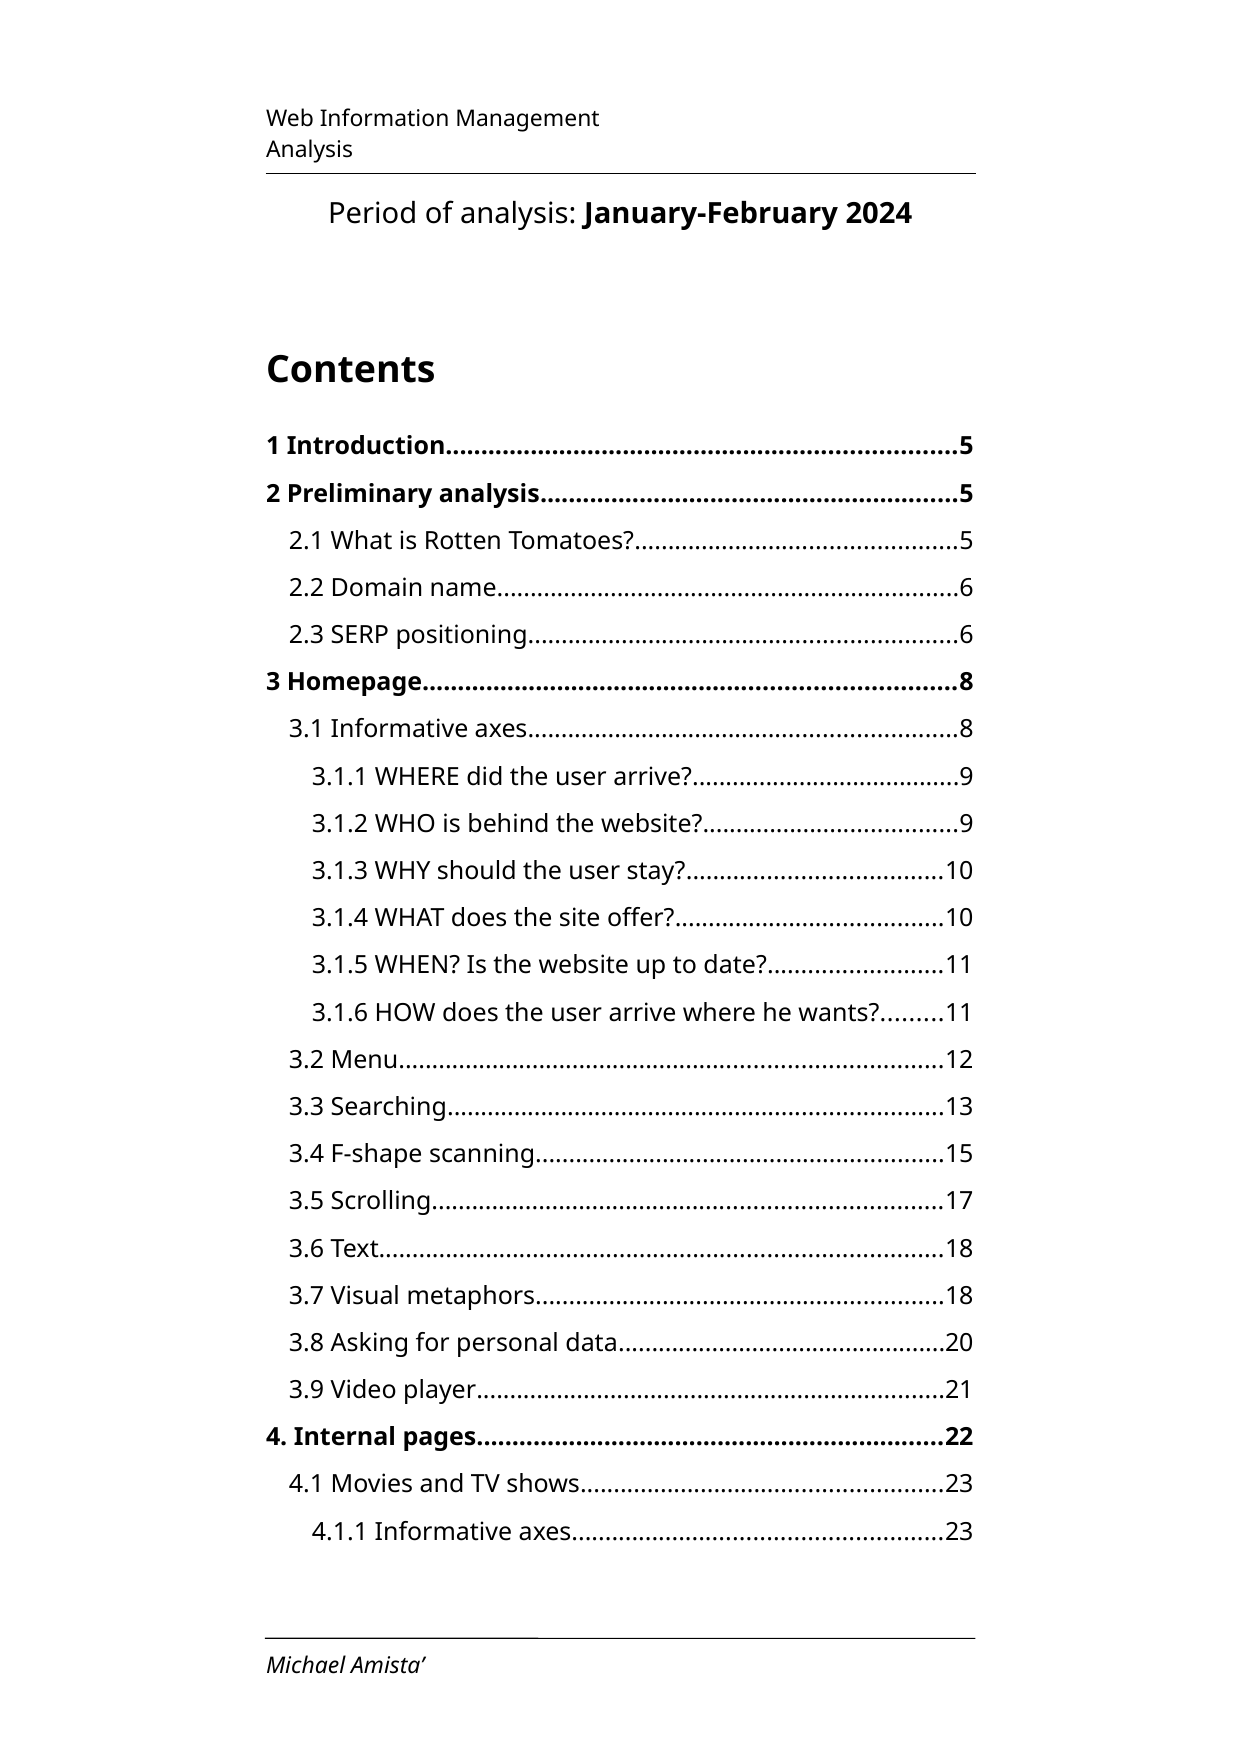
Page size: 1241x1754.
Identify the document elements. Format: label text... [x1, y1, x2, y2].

text Period of analysis: January-February 2024 [266, 192, 974, 232]
